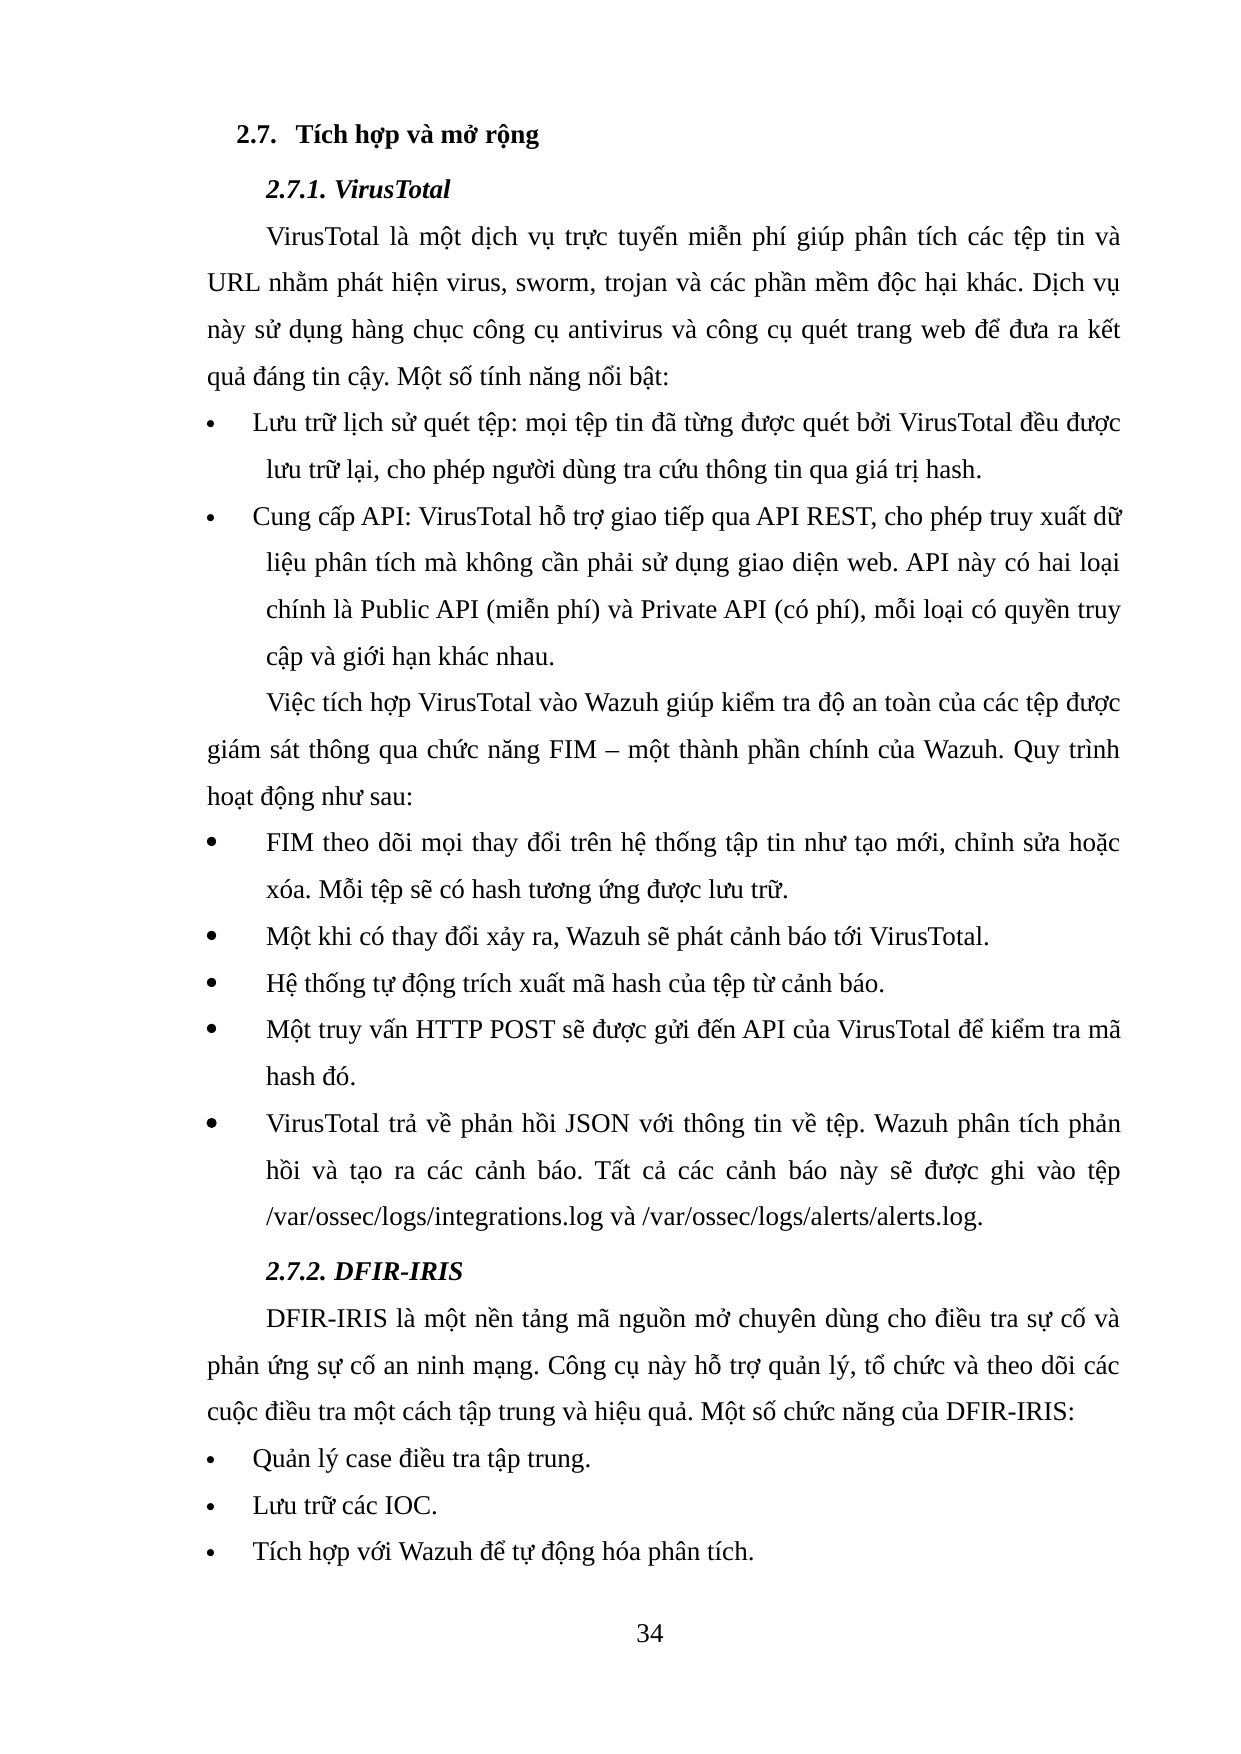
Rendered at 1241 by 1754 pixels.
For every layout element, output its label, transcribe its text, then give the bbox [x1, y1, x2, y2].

list Lưu trữ các IOC. [207, 1489, 1122, 1520]
subtitle VirusTotal [266, 173, 1122, 204]
text DFIR-IRIS là một nền tảng mã nguồn mở chuyên dùng cho điều tra sự cố và phản ứng sự cố an ninh mạng. Công cụ này hỗ trợ quản lý, tổ chức và theo dõi các cuộc điều tra một cách tập trung và hiệu quả. Một số chức năng của DFIR-IRIS: [207, 1302, 1122, 1427]
list Cung cấp API: VirusTotal hỗ trợ giao tiếp qua API REST, cho phép truy xuất dữ liệu phân tích mà không cần phải sử dụng giao diện web. API này có hai loại chính là Public API (miễn phí) và Private API (có phí), mỗi loại có quyền truy cập và giới hạn khác nhau. [207, 500, 1122, 671]
list Lưu trữ lịch sử quét tệp: mọi tệp tin đã từng được quét bởi VirusTotal đều được lưu trữ lại, cho phép người dùng tra cứu thông tin qua giá trị hash. [207, 406, 1122, 484]
list Tích hợp với Wazuh để tự động hóa phân tích. [207, 1536, 1122, 1567]
list Một khi có thay đổi xảy ra, Wazuh sẽ phát cảnh báo tới VirusTotal. [207, 920, 1122, 951]
text Việc tích hợp VirusTotal vào Wazuh giúp kiểm tra độ an toàn của các tệp được giám sát thông qua chức năng FIM – một thành phần chính của Wazuh. Quy trình hoạt động như sau: [207, 686, 1122, 811]
list VirusTotal trả về phản hồi JSON với thông tin về tệp. Wazuh phân tích phản hồi và tạo ra các cảnh báo. Tất cả các cảnh báo này sẽ được ghi vào tệp /var/ossec/logs/integrations.log và /var/ossec/logs/alerts/alerts.log. [207, 1107, 1122, 1232]
subtitle Tích hợp và mở rộng [236, 118, 1122, 149]
list Một truy vấn HTTP POST sẽ được gửi đến API của VirusTotal để kiểm tra mã hash đó. [207, 1014, 1122, 1092]
list Hệ thống tự động trích xuất mã hash của tệp từ cảnh báo. [207, 967, 1122, 998]
text VirusTotal là một dịch vụ trực tuyến miễn phí giúp phân tích các tệp tin và URL nhằm phát hiện virus, sworm, trojan và các phần mềm độc hại khác. Dịch vụ này sử dụng hàng chục công cụ antivirus và công cụ quét trang web để đưa ra kết quả đáng tin cậy. Một số tính năng nổi bật: [207, 220, 1122, 391]
list FIM theo dõi mọi thay đổi trên hệ thống tập tin như tạo mới, chỉnh sửa hoặc xóa. Mỗi tệp sẽ có hash tương ứng được lưu trữ. [207, 826, 1122, 904]
list Quản lý case điều tra tập trung. [207, 1442, 1122, 1473]
subtitle DFIR-IRIS [266, 1256, 1122, 1287]
